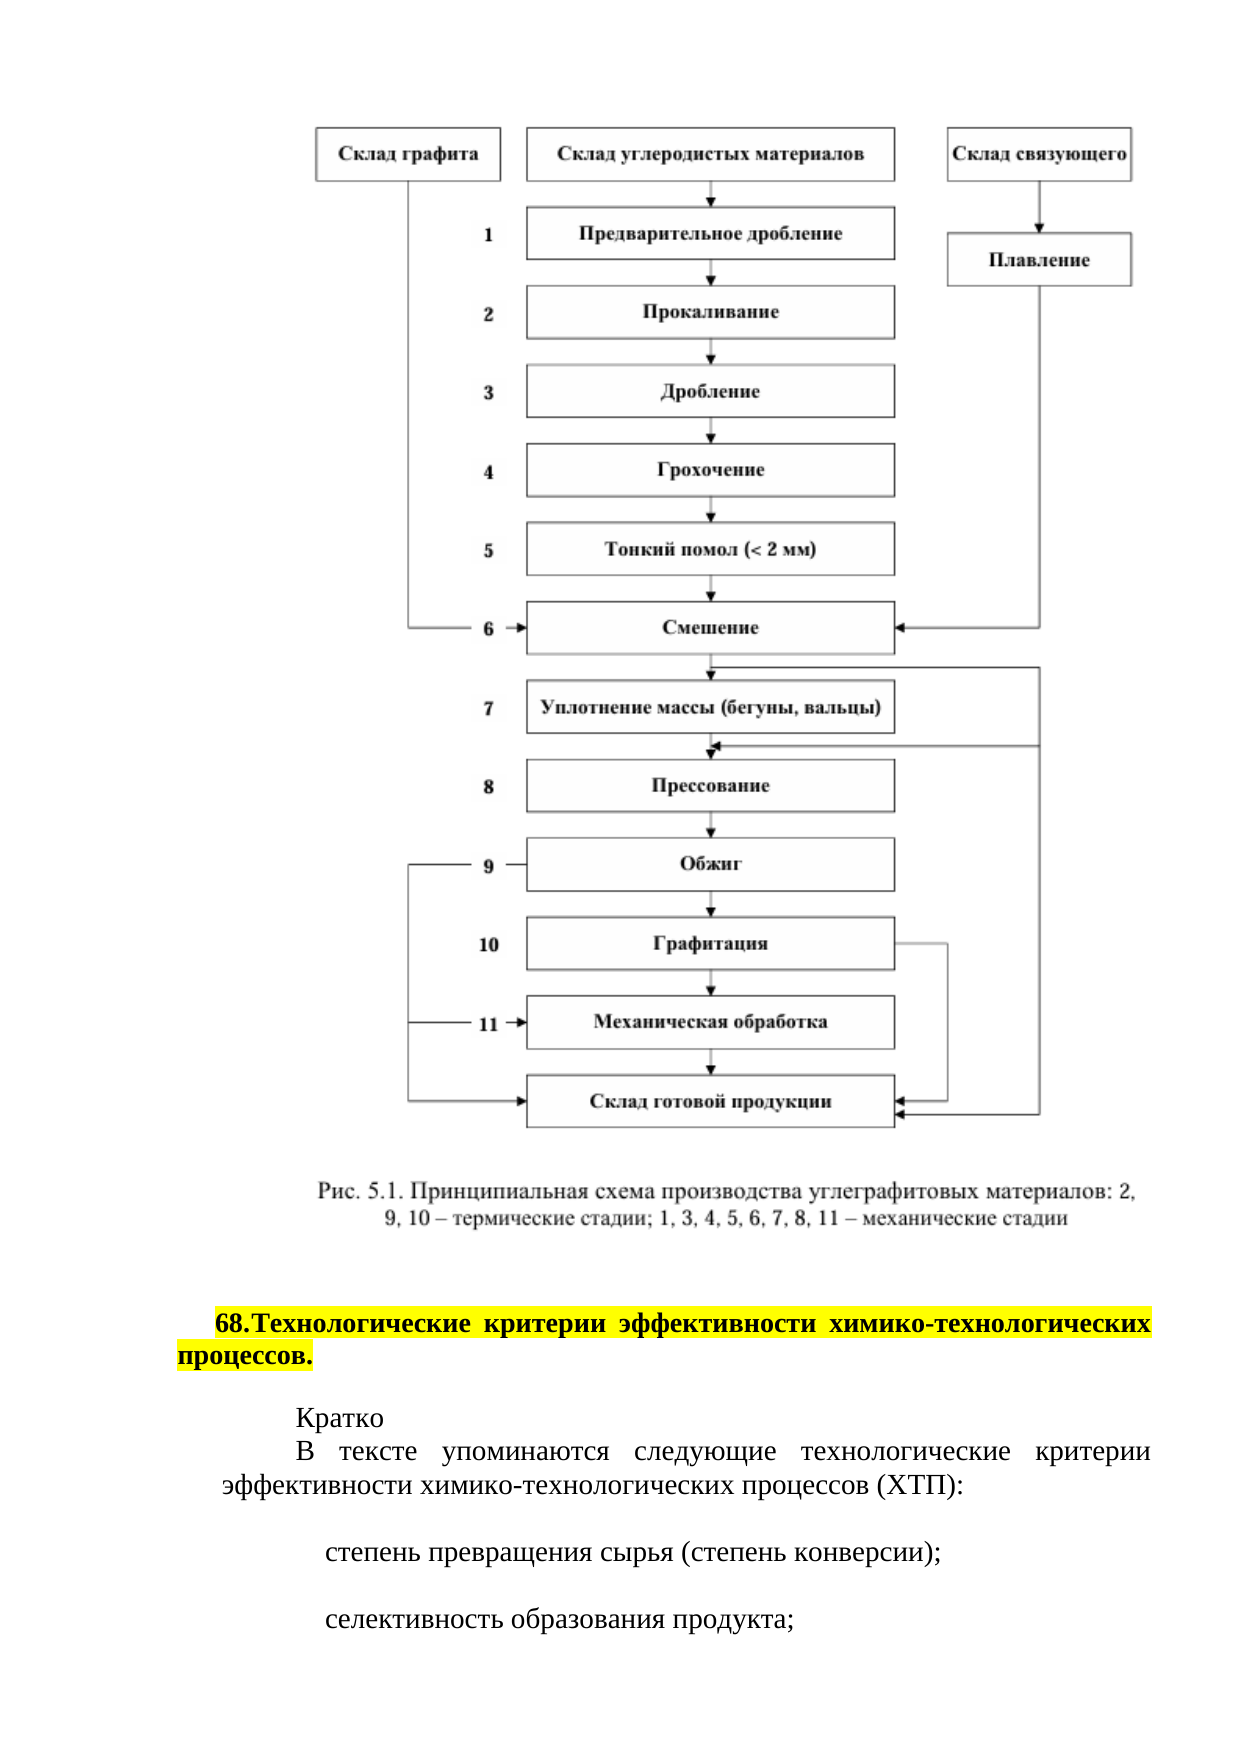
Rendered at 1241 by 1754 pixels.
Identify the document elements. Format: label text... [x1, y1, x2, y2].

text В тексте упоминаются следующие технологические критерии эффективности химико-технологических процессов (ХТП): [222, 1433, 1152, 1501]
picture [295, 118, 1160, 1244]
text Кратко [222, 1400, 1152, 1433]
text селективность образования продукта; [222, 1601, 1152, 1635]
subtitle Технологические критерии эффективности химико-технологических процессов. [177, 1306, 1152, 1371]
text степень превращения сырья (степень конверсии); [222, 1534, 1152, 1568]
